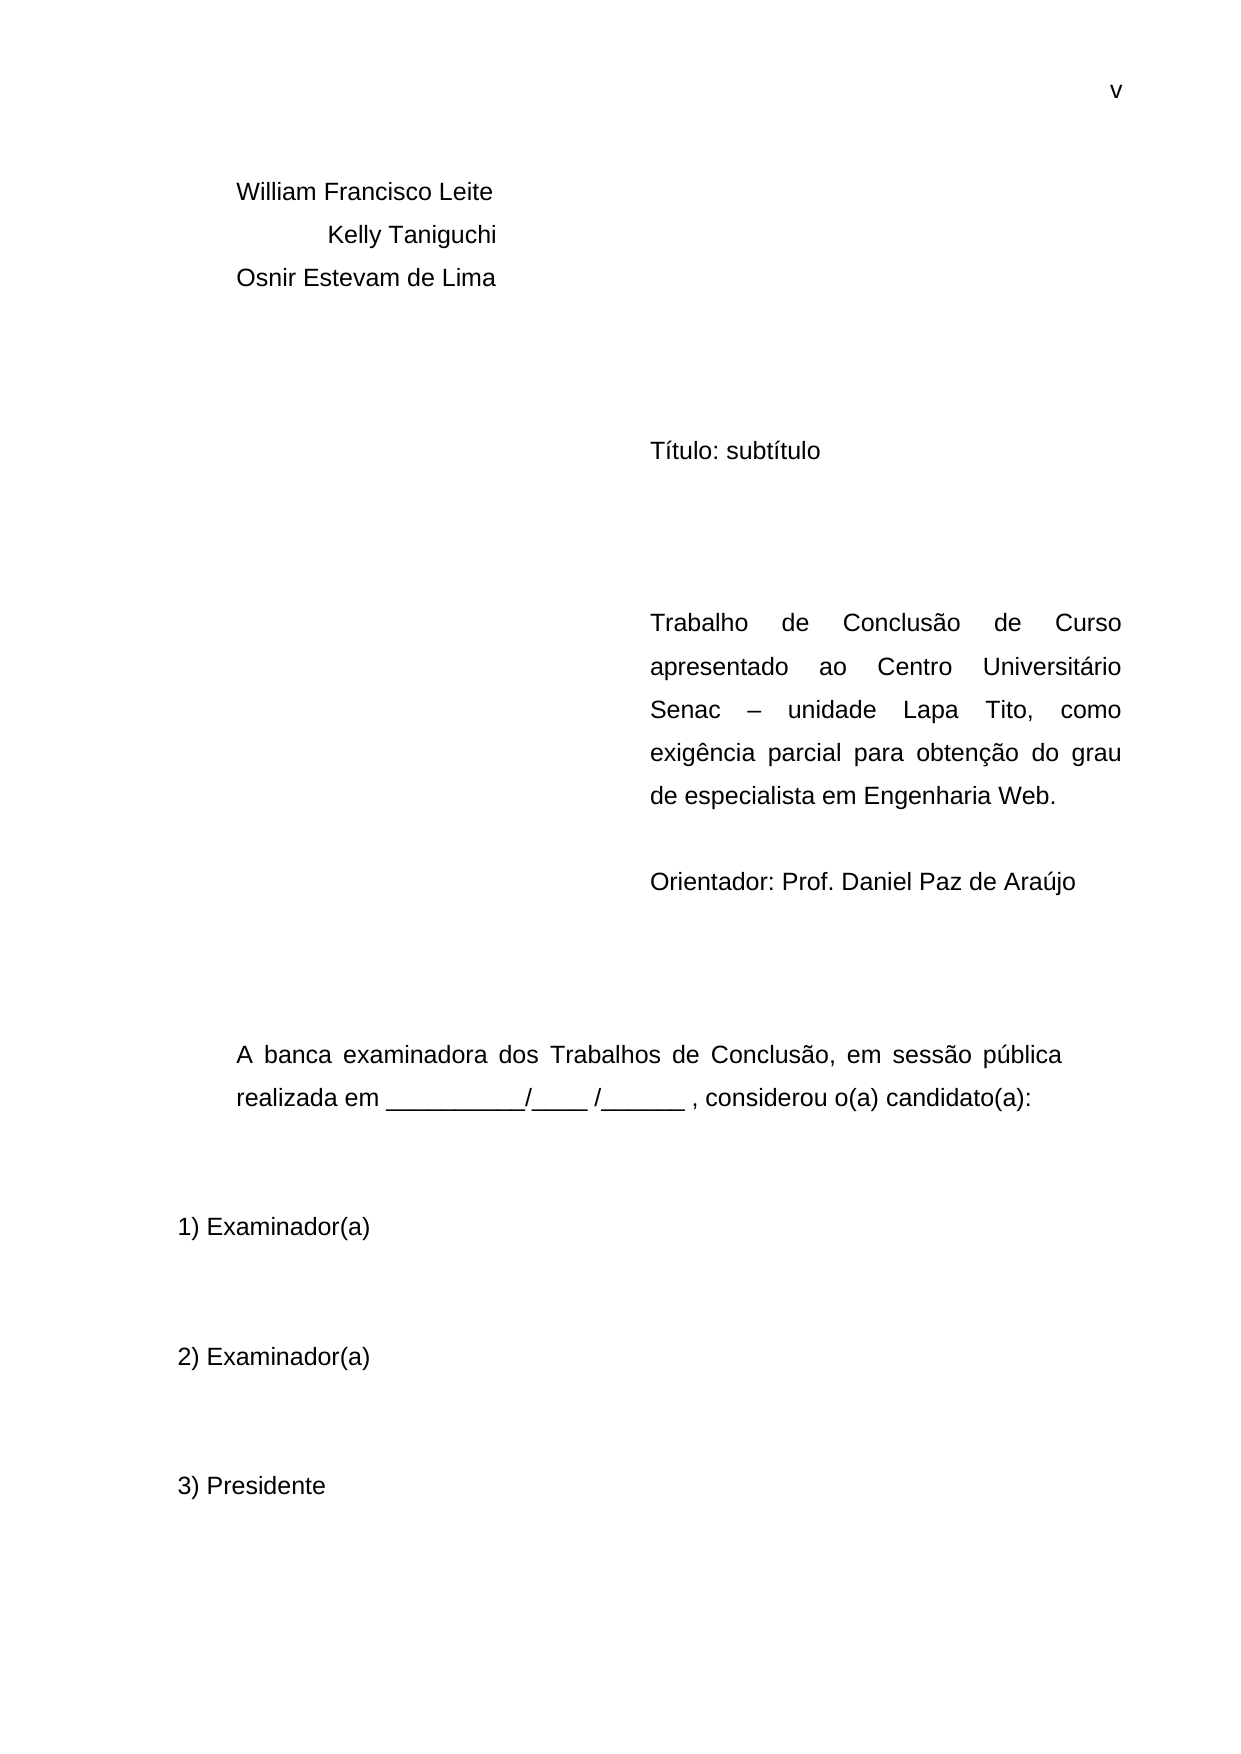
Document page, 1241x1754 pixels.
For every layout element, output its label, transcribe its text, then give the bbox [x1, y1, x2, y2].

text Título: subtítulo [650, 436, 1122, 465]
text A banca examinadora dos Trabalhos de Conclusão, em sessão pública realizada em __________/____ /______ , considerou o(a) candidato(a): [236, 1040, 1063, 1112]
text 2) Examinador(a) [177, 1342, 1122, 1370]
text Orientador: Prof. Daniel Paz de Araújo [650, 867, 1122, 896]
text Osnir Estevam de Lima [236, 263, 1122, 292]
text 3) Presidente [177, 1471, 1122, 1500]
text 1) Examinador(a) [177, 1212, 1122, 1241]
text Kelly Taniguchi [236, 220, 1122, 249]
text William Francisco Leite [236, 177, 1122, 206]
text Trabalho de Conclusão de Curso apresentado ao Centro Universitário Senac – unidade Lapa Tito, como exigência parcial para obtenção do grau de especialista em Engenharia Web. [650, 608, 1122, 810]
